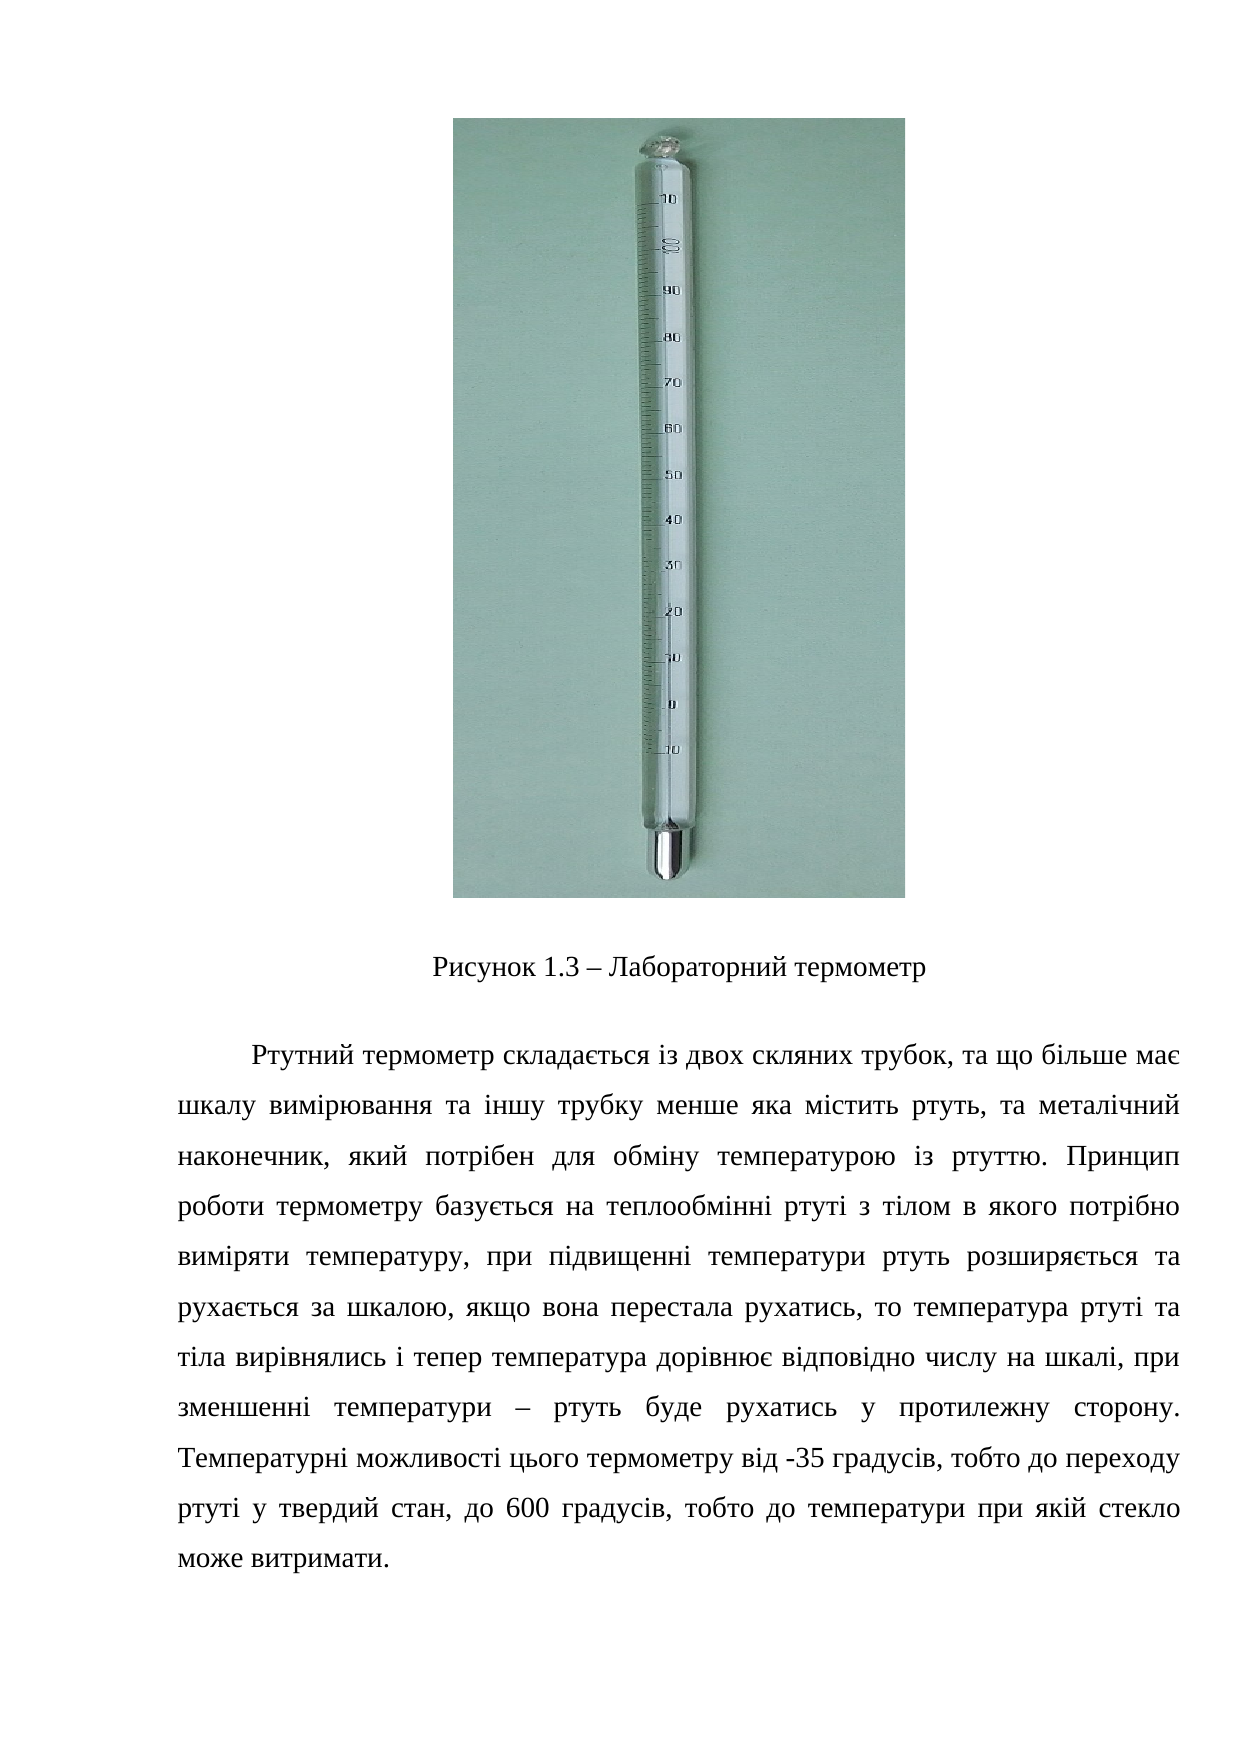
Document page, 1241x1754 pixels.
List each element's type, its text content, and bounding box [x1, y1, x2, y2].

text Ртутний термометр складається із двох скляних трубок, та що більше має шкалу вимірювання та іншу трубку менше яка містить ртуть, та металічний наконечник, який потрібен для обміну температурою із ртуттю. Принцип роботи термометру базується на теплообмінні ртуті з тілом в якого потрібно виміряти температуру, при підвищенні температури ртуть розширяється та рухається за шкалою, якщо вона перестала рухатись, то температура ртуті та тіла вирівнялись і тепер температура дорівнює відповідно числу на шкалі, при зменшенні температури – ртуть буде рухатись у протилежну сторону. Температурні можливості цього термометру від -35 градусів, тобто до переходу ртуті у твердий стан, до 600 градусів, тобто до температури при якій стекло може витримати. [177, 1037, 1181, 1574]
text Рисунок 1.3 – Лабораторний термометр [177, 949, 1181, 983]
picture [453, 118, 906, 898]
